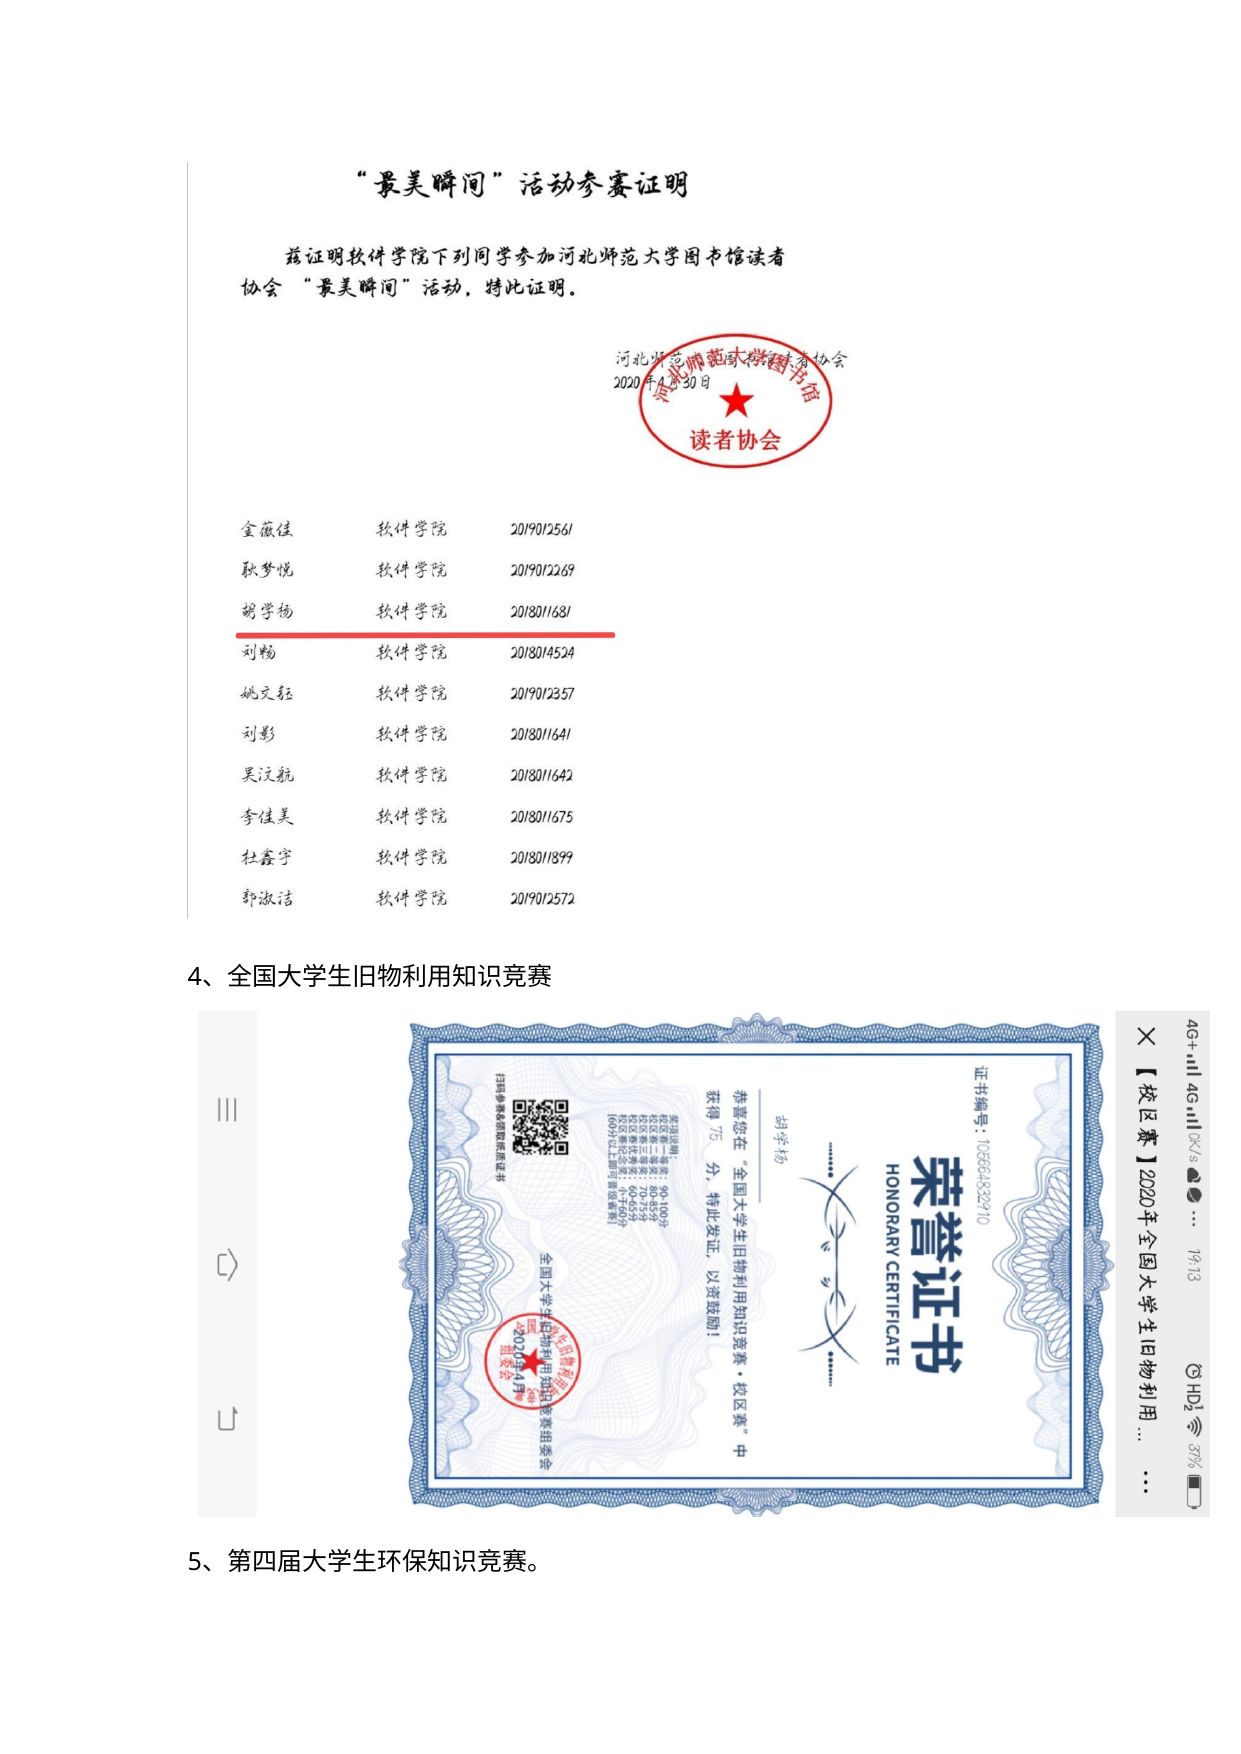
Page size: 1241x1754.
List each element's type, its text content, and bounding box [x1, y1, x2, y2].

picture [187, 162, 856, 919]
text 4、全国大学生旧物利用知识竞赛 [187, 942, 1053, 1007]
picture [199, 1011, 1210, 1517]
text 5、第四届大学生环保知识竞赛。 [187, 1527, 1053, 1592]
